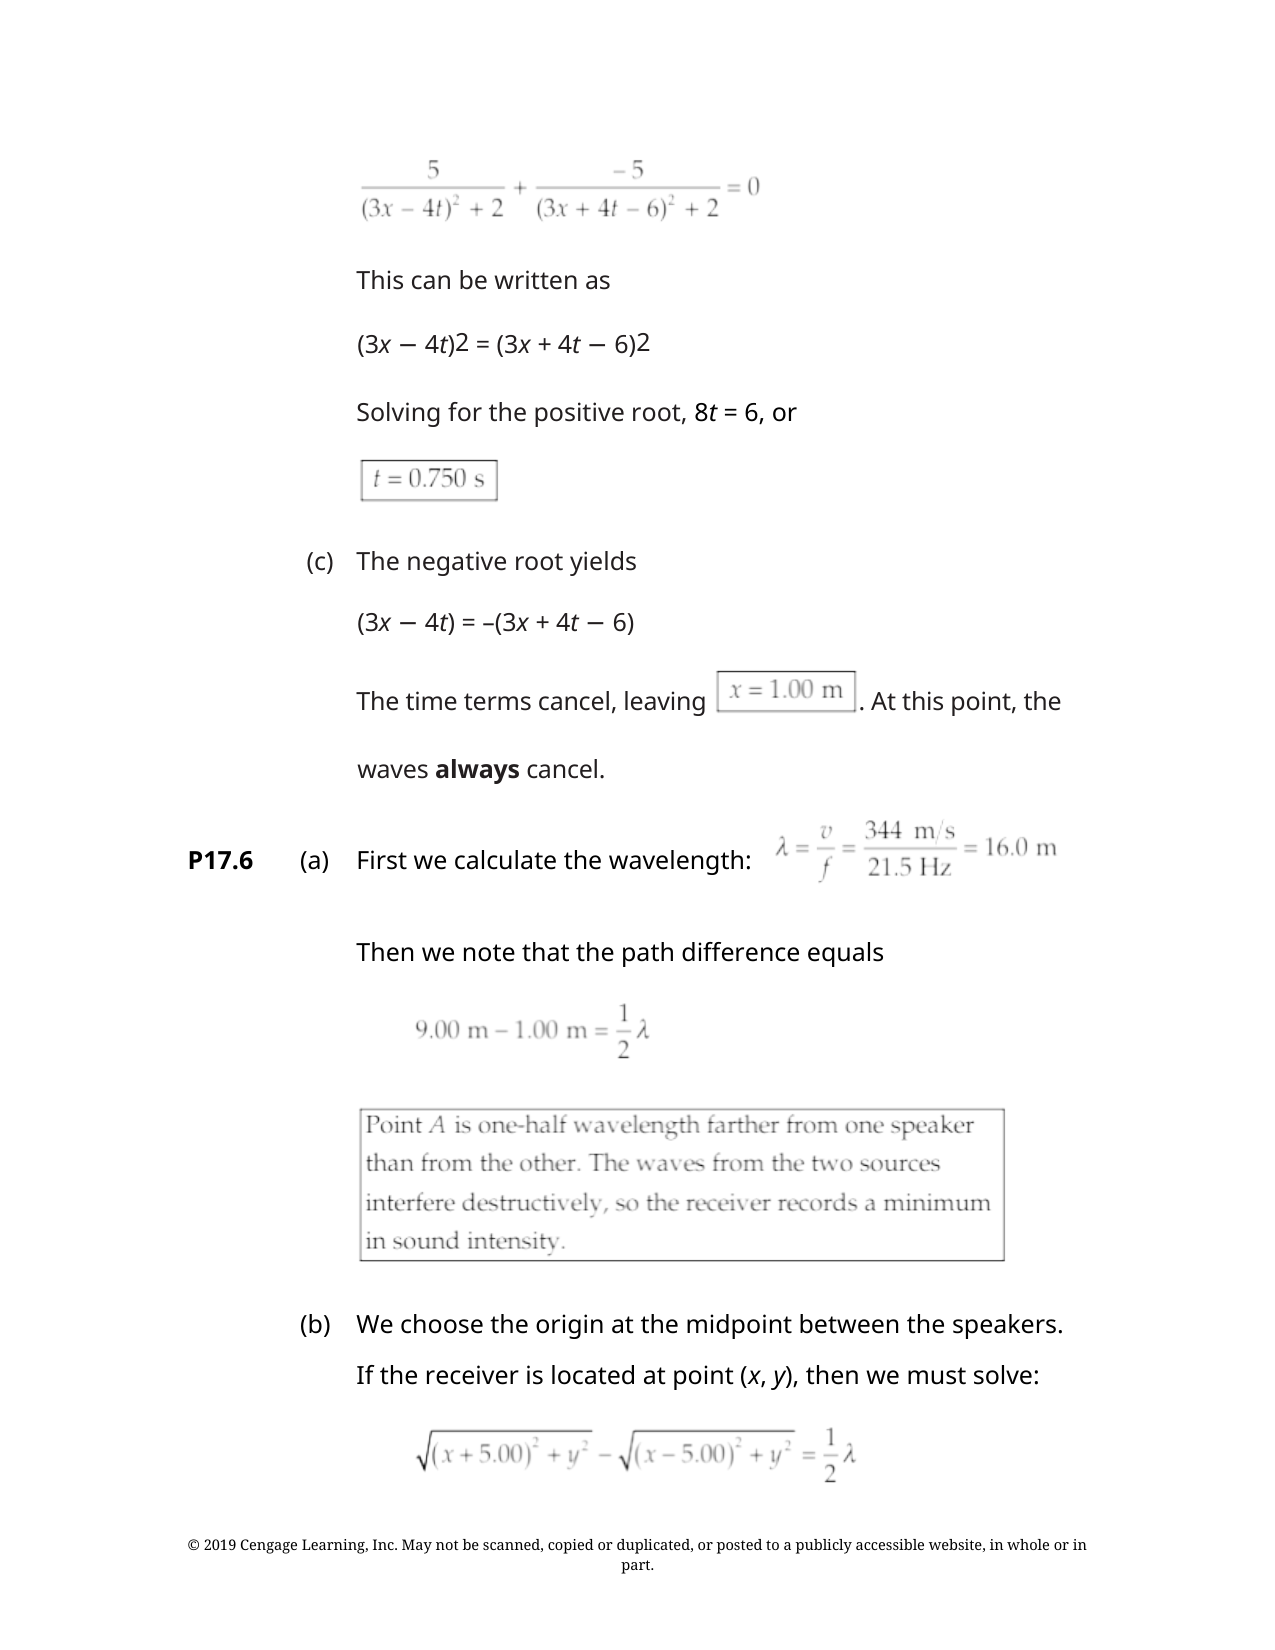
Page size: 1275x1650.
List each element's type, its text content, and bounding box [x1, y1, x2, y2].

text Then we note that the path difference equals [187, 934, 1087, 968]
text (c) The negative root yields [187, 544, 1087, 578]
text This can be written as [187, 263, 1087, 297]
text (b) We choose the origin at the midpoint between the speakers. If the receiver is located at point (x, y), then we must solve: [187, 1307, 1087, 1392]
text (3x − 4t) = –(3x + 4t − 6) [187, 605, 1087, 639]
text (3x − 4t)2 = (3x + 4t − 6)2 [187, 324, 1087, 364]
text Solving for the positive root, 8t = 6, or [187, 394, 1087, 428]
text P17.6 (a) First we calculate the wavelength: [187, 815, 1087, 905]
text The time terms cancel, leaving . At this point, the waves always cancel. [187, 667, 1087, 785]
